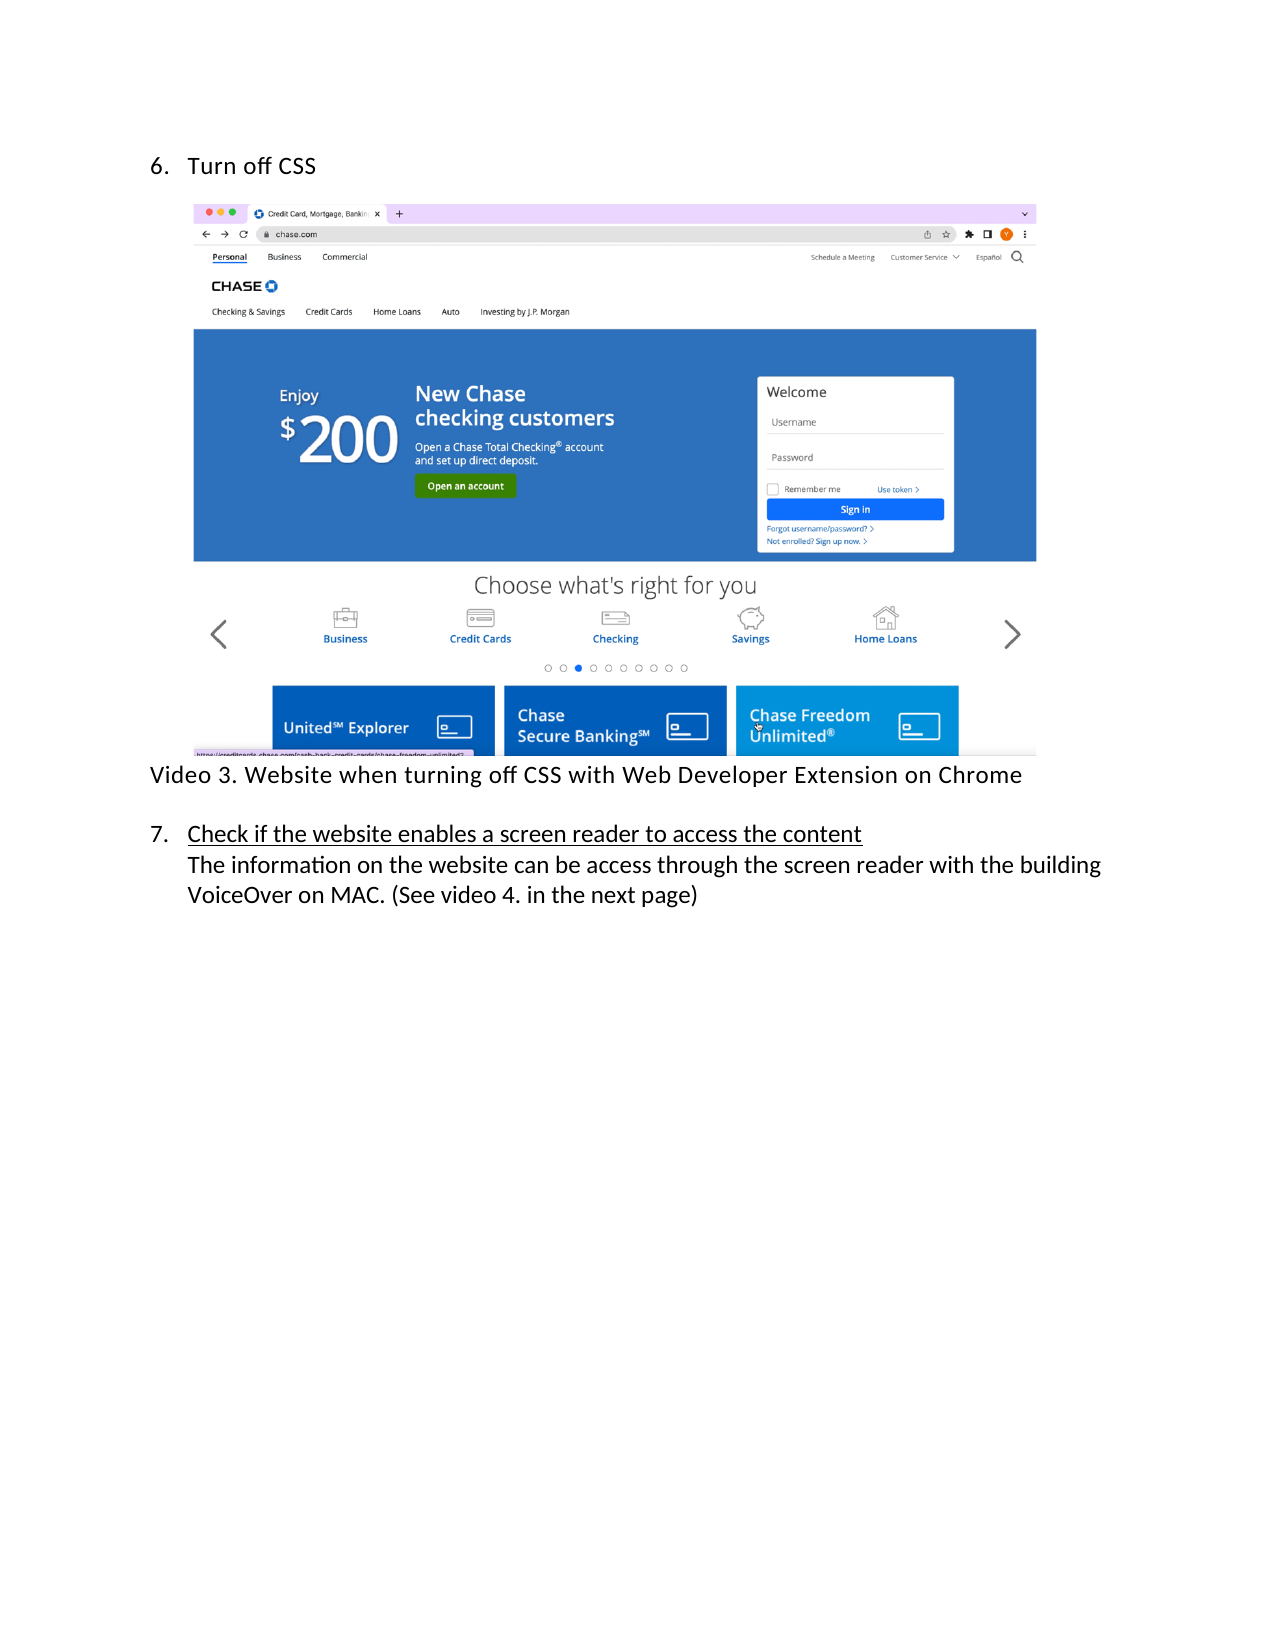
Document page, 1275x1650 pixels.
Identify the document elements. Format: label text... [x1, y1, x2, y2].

picture [803, 710, 808, 721]
picture [846, 713, 854, 721]
list The information on the website can be access through the screen reader with the building VoiceOver on MAC. (See video 4. in the next page) [187, 849, 1125, 910]
picture [751, 711, 758, 723]
picture [821, 729, 834, 741]
text Video 3. Website when turning off CSS with Web Developer Extension on Chrome [150, 725, 1125, 789]
picture [857, 713, 869, 721]
picture [761, 710, 768, 720]
picture [837, 709, 843, 721]
list Turn off CSS [150, 150, 1125, 181]
picture [899, 715, 911, 738]
picture [827, 713, 833, 721]
list Check if the website enables a screen reader to access the content [150, 818, 1125, 849]
picture [781, 714, 795, 721]
picture [755, 725, 763, 740]
picture [817, 713, 823, 721]
picture [193, 204, 1037, 756]
picture [771, 713, 778, 721]
